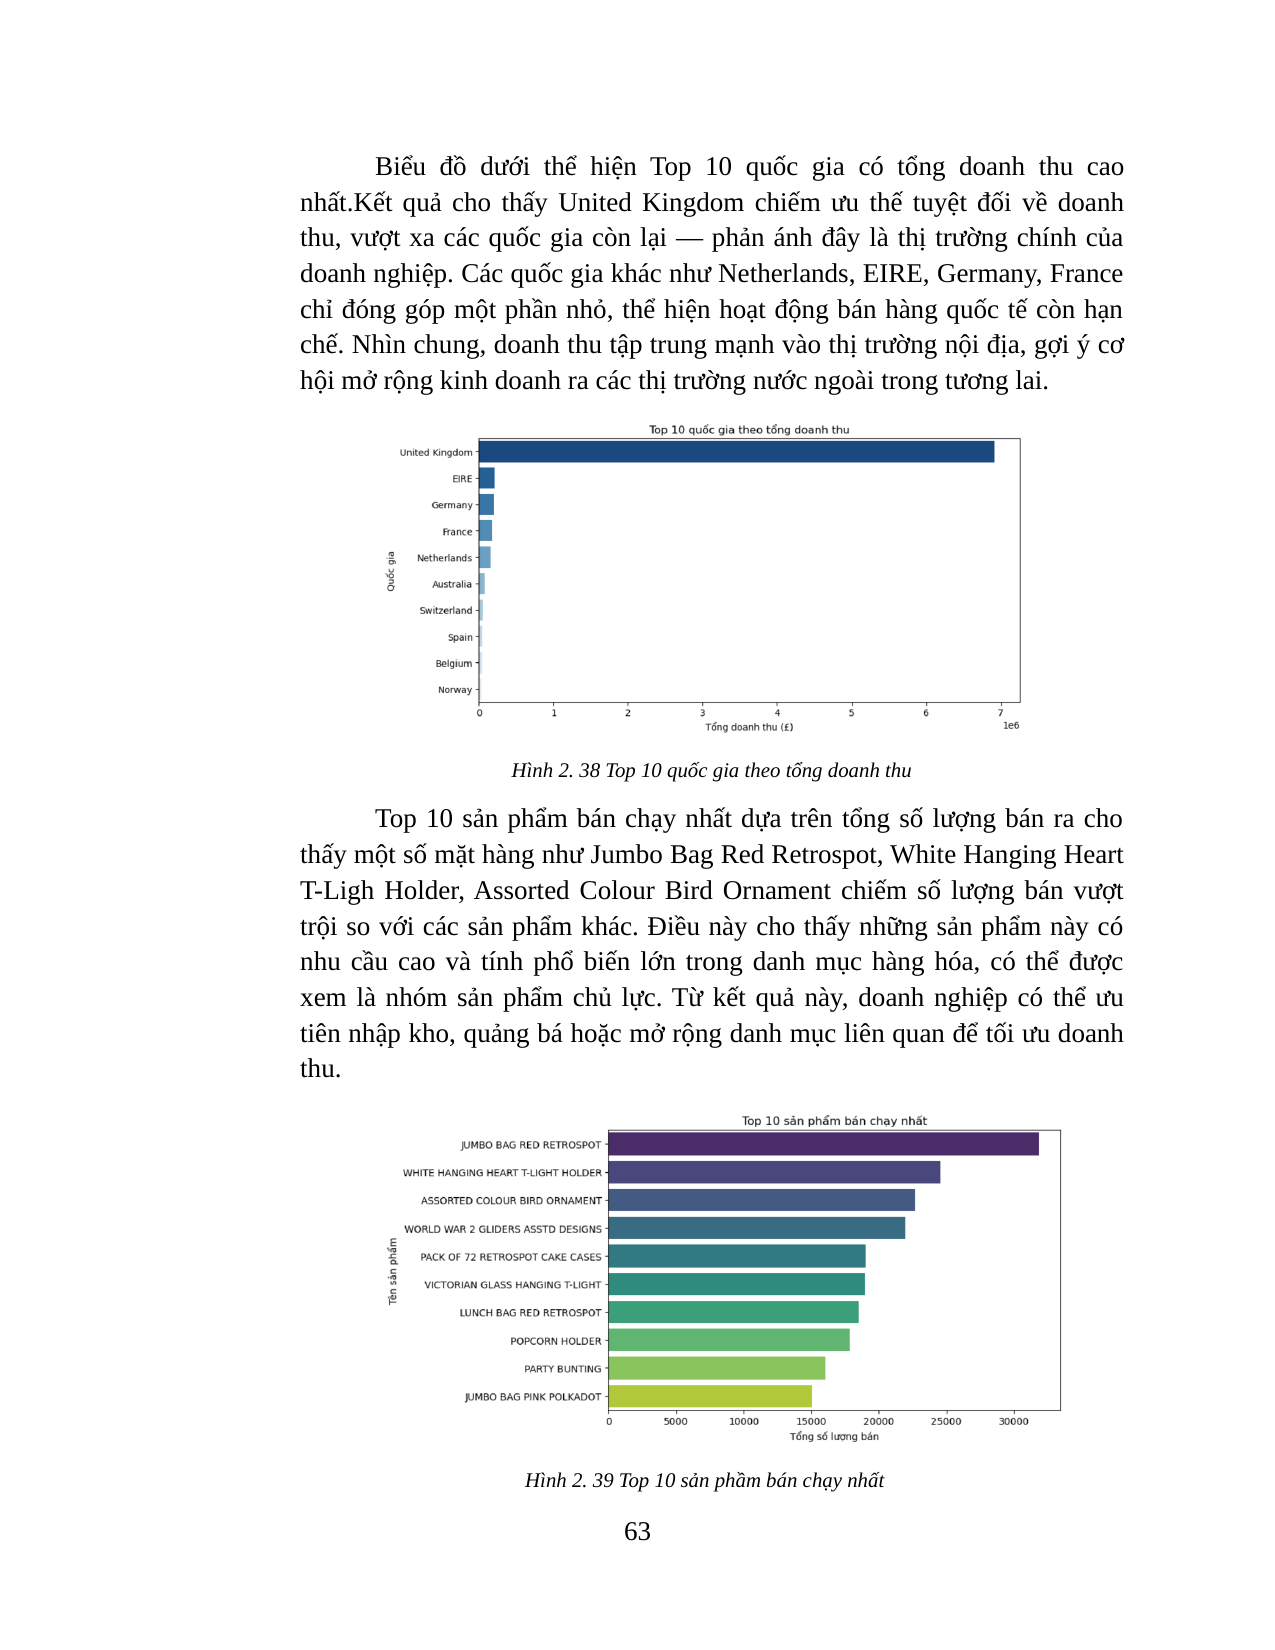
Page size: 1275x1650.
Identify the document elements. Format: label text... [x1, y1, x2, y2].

text Biểu đồ dưới thể hiện Top 10 quốc gia có tổng doanh thu cao nhất.Kết quả cho thấy United Kingdom chiếm ưu thế tuyệt đối về doanh thu, vượt xa các quốc gia còn lại — phản ánh đây là thị trường chính của doanh nghiệp. Các quốc gia khác như Netherlands, EIRE, Germany, France chỉ đóng góp một phần nhỏ, thể hiện hoạt động bán hàng quốc tế còn hạn chế. Nhìn chung, doanh thu tập trung mạnh vào thị trường nội địa, gợi ý cơ hội mở rộng kinh doanh ra các thị trường nước ngoài trong tương lai. [300, 150, 1125, 396]
text Hình 2. 38 Top 10 quốc gia theo tổng doanh thu [225, 757, 1125, 782]
text Top 10 sản phẩm bán chạy nhất dựa trên tổng số lượng bán ra cho thấy một số mặt hàng như Jumbo Bag Red Retrospot, White Hanging Heart T-Ligh Holder, Assorted Colour Bird Ornament chiếm số lượng bán vượt trội so với các sản phẩm khác. Điều này cho thấy những sản phẩm này có nhu cầu cao và tính phổ biến lớn trong danh mục hàng hóa, có thể được xem là nhóm sản phẩm chủ lực. Từ kết quả này, doanh nghiệp có thể ưu tiên nhập kho, quảng bá hoặc mở rộng danh mục liên quan để tối ưu doanh thu. [300, 802, 1125, 1084]
text Hình 2. 39 Top 10 sản phầm bán chạy nhất [450, 1467, 1125, 1492]
picture [375, 1105, 1078, 1447]
picture [375, 416, 1058, 737]
